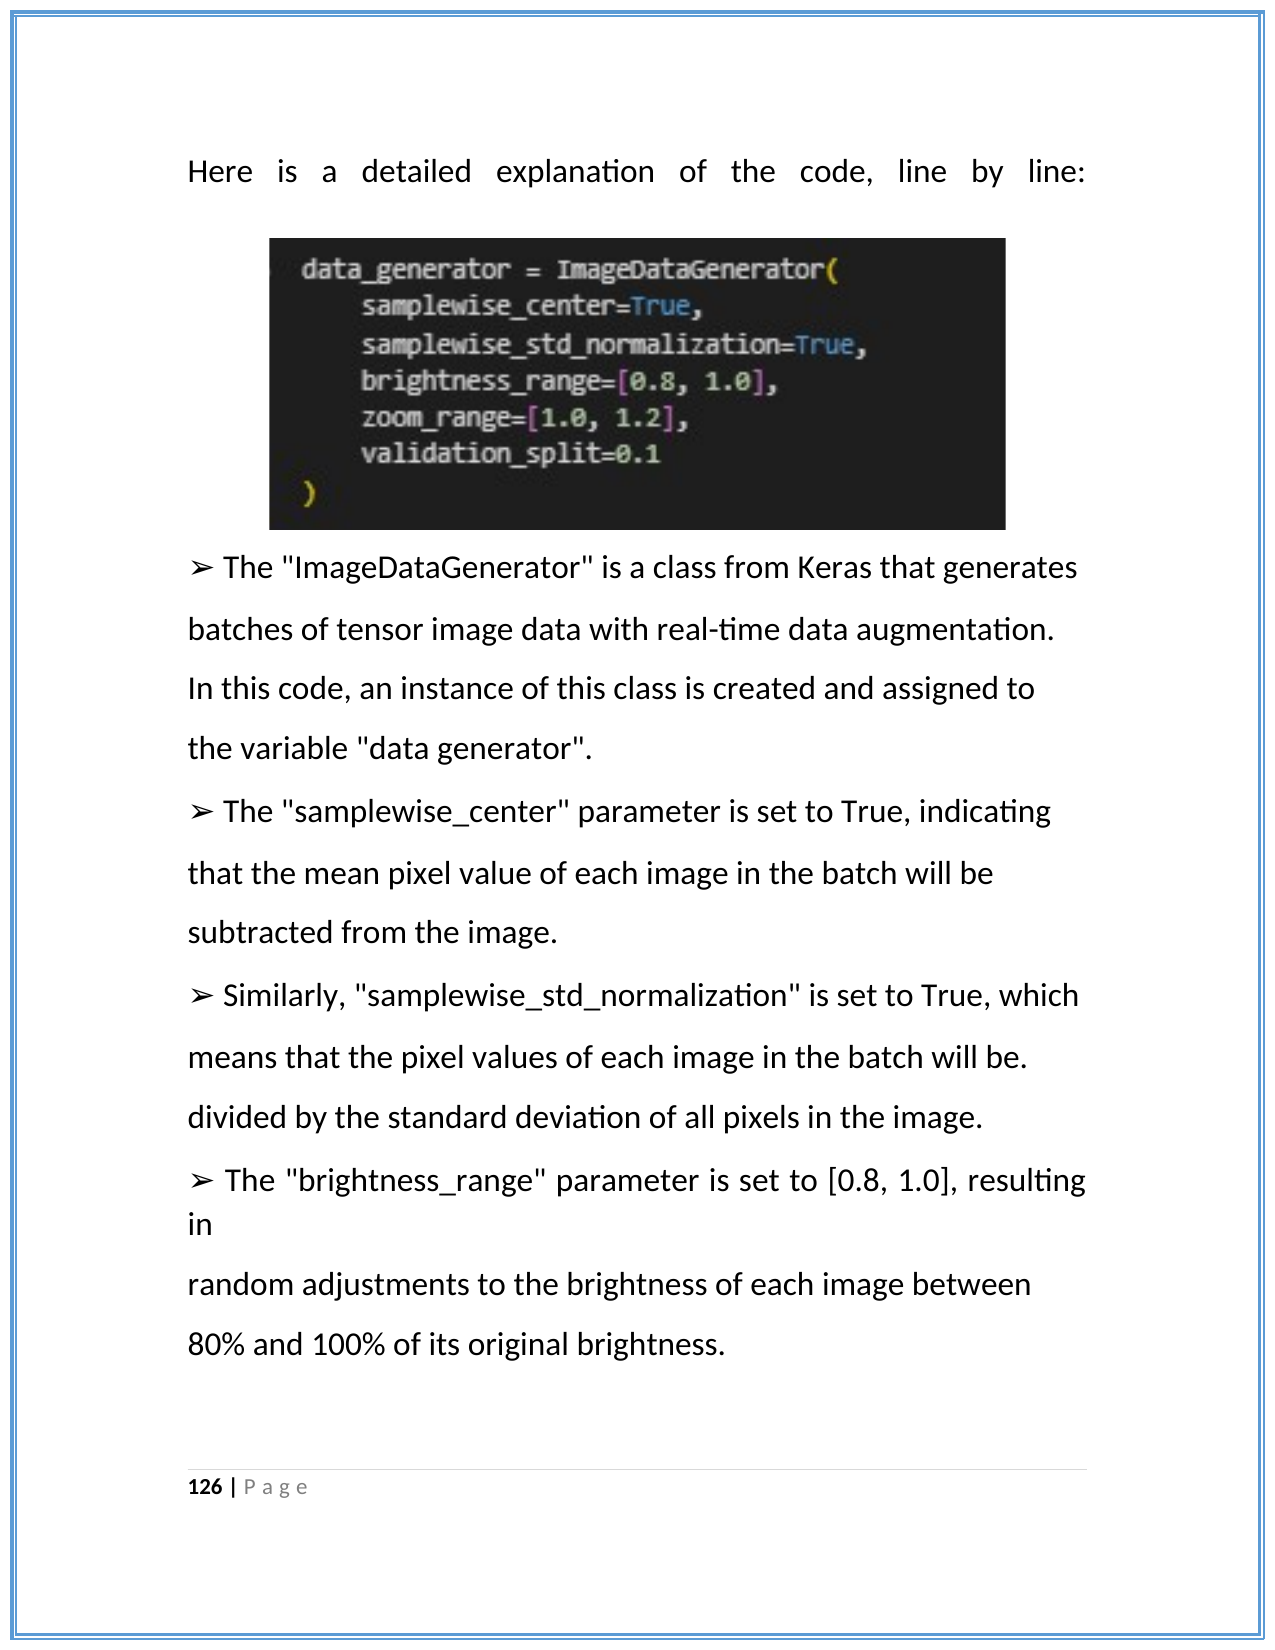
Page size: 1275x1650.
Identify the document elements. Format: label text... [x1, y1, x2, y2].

text the variable "data generator". [187, 727, 1087, 768]
text divided by the standard deviation of all pixels in the image. [187, 1096, 1087, 1137]
text subtracted from the image. [187, 911, 1087, 952]
text ➢ Similarly, "samplewise_std_normalization" is set to True, which [187, 971, 1087, 1017]
picture [269, 238, 1006, 530]
text ➢ The "ImageDataGenerator" is a class from Keras that generates [187, 543, 1087, 588]
text ➢ The "samplewise_center" parameter is set to True, indicating [187, 787, 1087, 832]
text random adjustments to the brightness of each image between [187, 1263, 1087, 1304]
text that the mean pixel value of each image in the batch will be [187, 852, 1087, 892]
text ➢ The "brightness_range" parameter is set to [0.8, 1.0], resulting in [187, 1156, 1087, 1244]
text In this code, an instance of this class is created and assigned to [187, 667, 1087, 708]
text means that the pixel values of each image in the batch will be. [187, 1036, 1087, 1077]
text batches of tensor image data with real-time data augmentation. [187, 607, 1087, 648]
text Here is a detailed explanation of the code, line by line: [187, 150, 1087, 220]
text 80% and 100% of its original brightness. [187, 1323, 1087, 1364]
